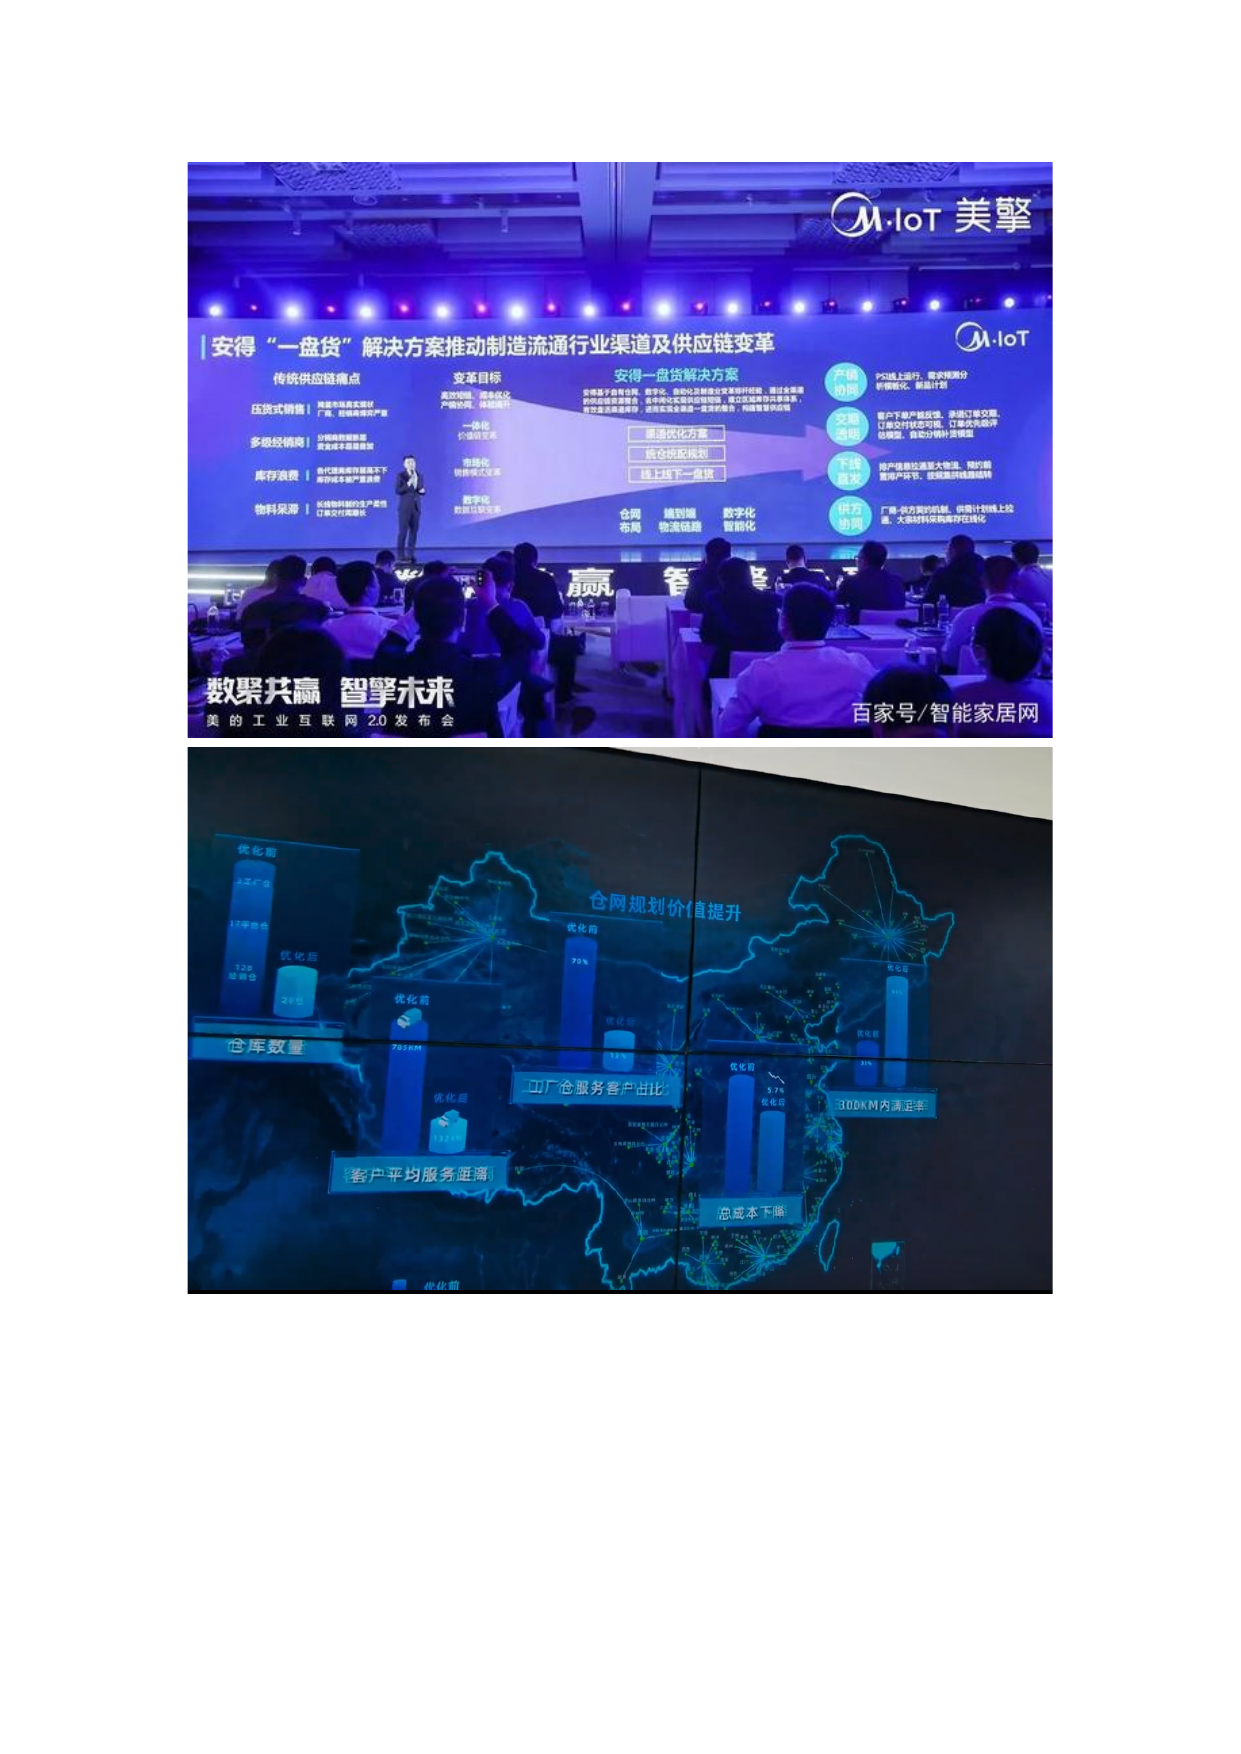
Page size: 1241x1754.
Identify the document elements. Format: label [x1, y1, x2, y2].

picture [187, 162, 1053, 738]
picture [187, 747, 1053, 1294]
